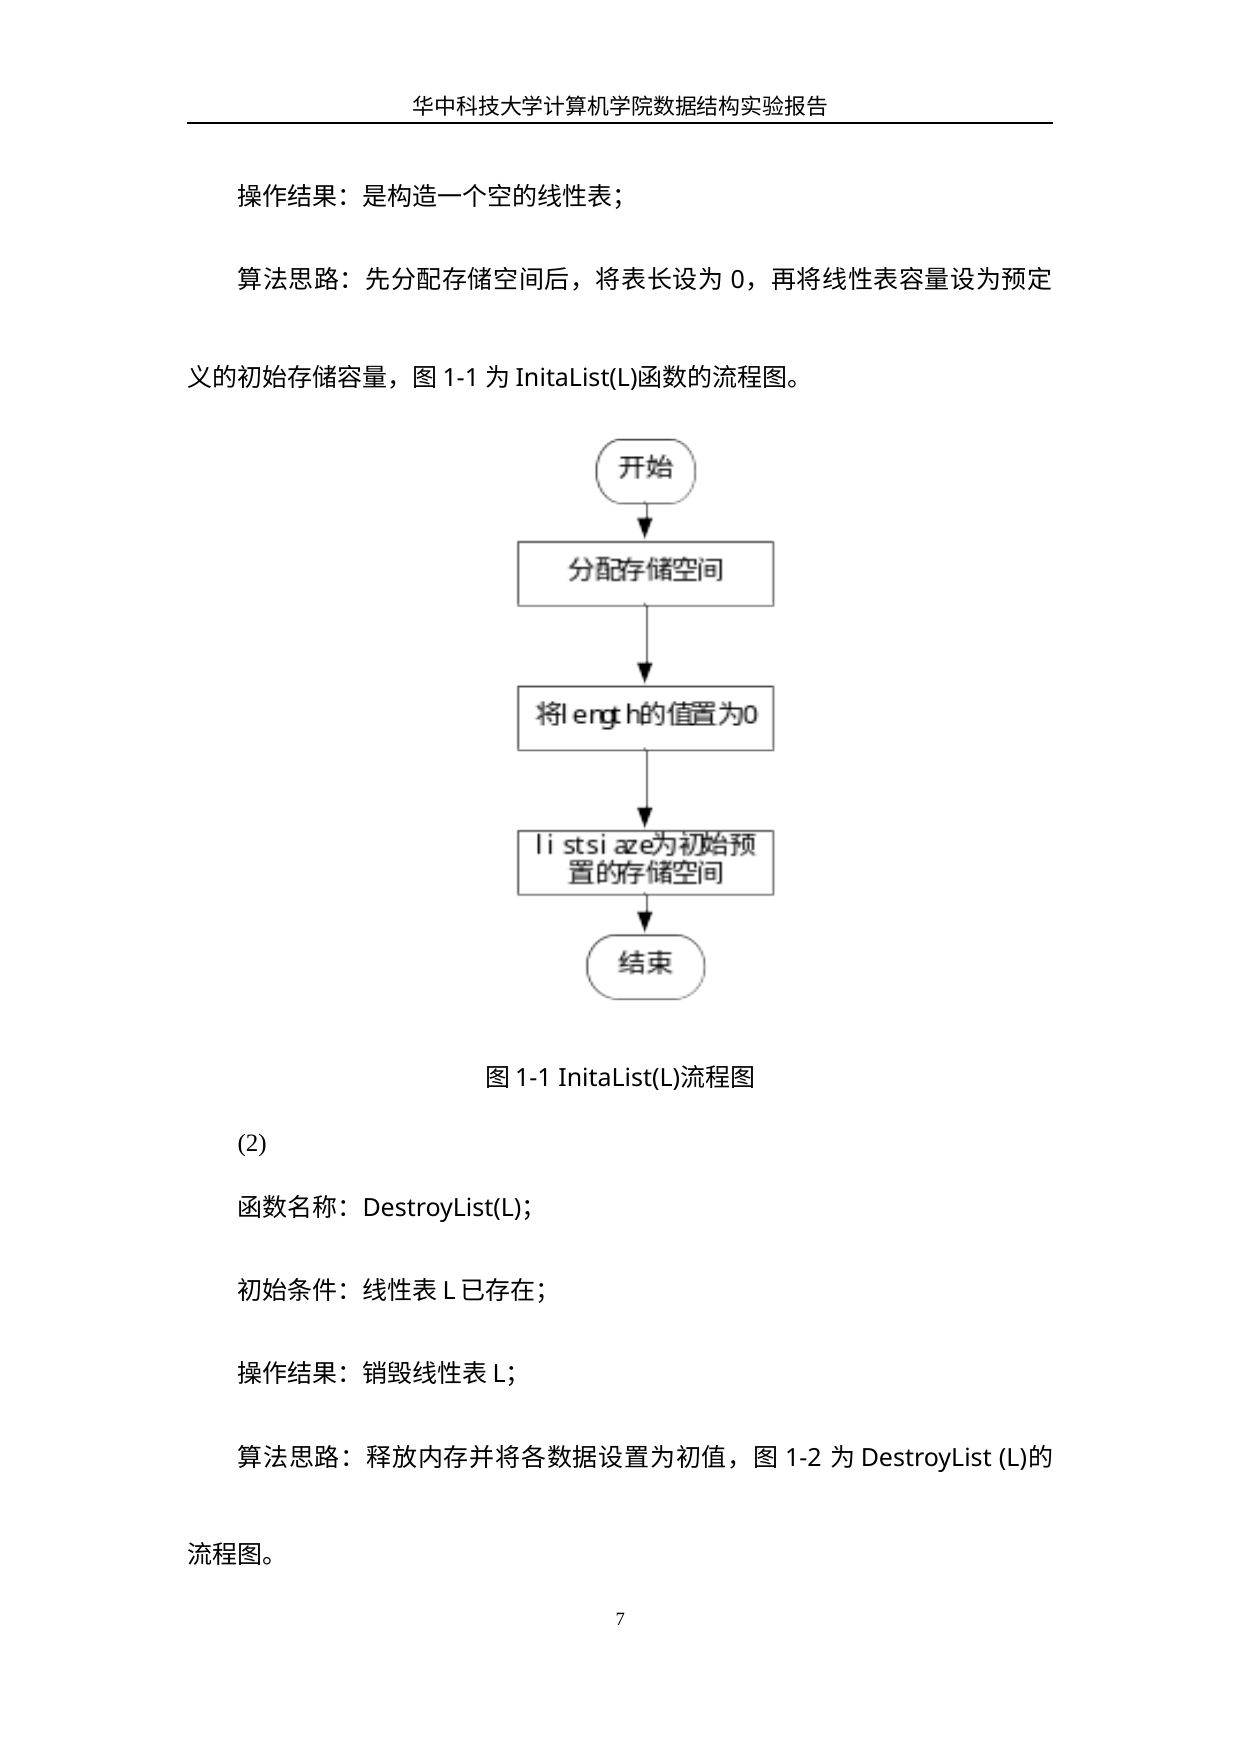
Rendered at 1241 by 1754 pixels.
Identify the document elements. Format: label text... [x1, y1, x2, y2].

list (2) [187, 1126, 1053, 1159]
text 操作结果：销毁线性表L； [187, 1339, 1053, 1404]
text 图1-1 InitaList(L)流程图 [187, 1043, 1053, 1108]
text 操作结果：是构造一个空的线性表； [187, 162, 1053, 227]
list 函数名称：DestroyList(L)； [187, 1173, 1053, 1238]
text 算法思路：释放内存并将各数据设置为初值，图1-2 为DestroyList (L)的流程图。 [187, 1423, 1053, 1585]
text 算法思路：先分配存储空间后，将表长设为0，再将线性表容量设为预定义的初始存储容量，图1-1 为InitaList(L)函数的流程图。 [187, 245, 1053, 408]
text 初始条件：线性表L已存在； [187, 1256, 1053, 1321]
